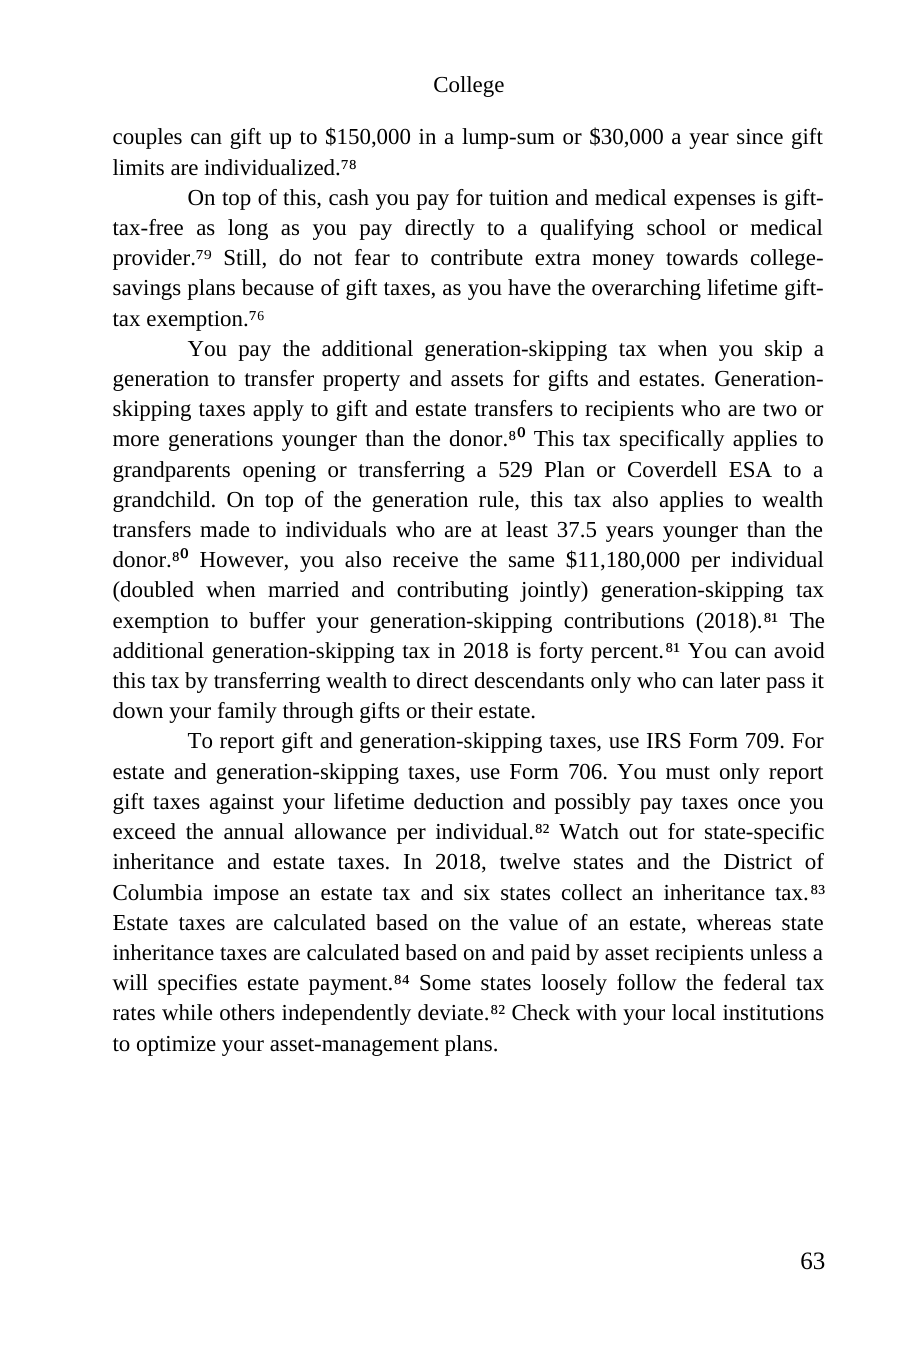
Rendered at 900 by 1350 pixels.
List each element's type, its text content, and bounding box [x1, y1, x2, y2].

text On top of this, cash you pay for tuition and medical expenses is gift-tax-free as long as you pay directly to a qualifying school or medical provider.⁷⁹ Still, do not fear to contribute extra money towards college-savings plans because of gift taxes, as you have the overarching lifetime gift-tax exemption.⁷⁶ [112, 184, 825, 331]
text You pay the additional generation-skipping tax when you skip a generation to transfer property and assets for gifts and estates. Generation-skipping taxes apply to gift and estate transfers to recipients who are two or more generations younger than the donor.⁸⁰ This tax specifically applies to grandparents opening or transferring a 529 Plan or Coverdell ESA to a grandchild. On top of the generation rule, this tax also applies to wealth transfers made to individuals who are at least 37.5 years younger than the donor.⁸⁰ However, you also receive the same $11,180,000 per individual (doubled when married and contributing jointly) generation-skipping tax exemption to buffer your generation-skipping contributions (2018).⁸¹ The additional generation-skipping tax in 2018 is forty percent.⁸¹ You can avoid this tax by transferring wealth to direct descendants only who can later pass it down your family through gifts or their estate. [112, 335, 825, 724]
text To report gift and generation-skipping taxes, use IRS Form 709. For estate and generation-skipping taxes, use Form 706. You must only report gift taxes against your lifetime deduction and possibly pay taxes once you exceed the annual allowance per individual.⁸² Watch out for state-specific inheritance and estate taxes. In 2018, twelve states and the District of Columbia impose an estate tax and six states collect an inheritance tax.⁸³ Estate taxes are calculated based on the value of an estate, whereas state inheritance taxes are calculated based on and paid by asset recipients unless a will specifies estate payment.⁸⁴ Some states loosely follow the federal tax rates while others independently deviate.⁸² Check with your local institutions to optimize your asset-management plans. [112, 728, 825, 1056]
